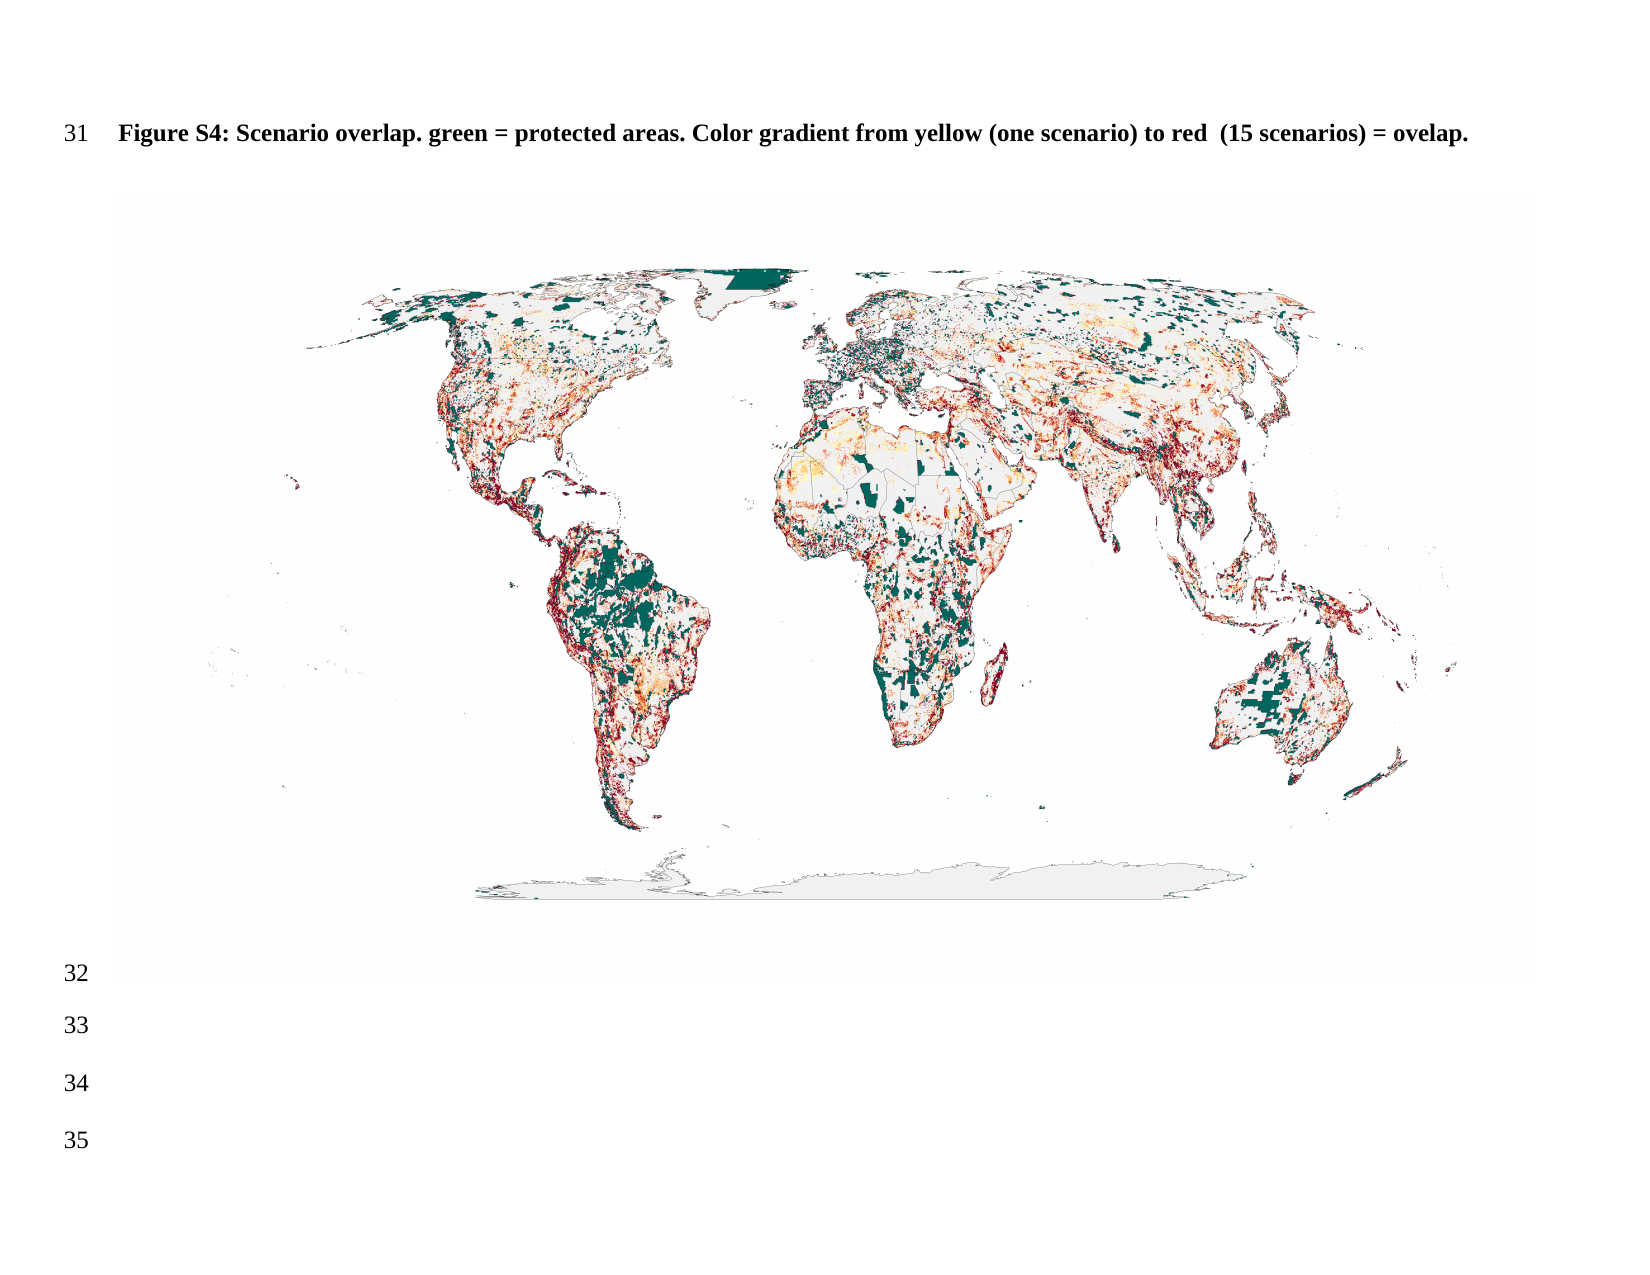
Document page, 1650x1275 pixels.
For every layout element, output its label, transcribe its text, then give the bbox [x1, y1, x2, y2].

text Figure S4: Scenario overlap. green = protected areas. Color gradient from yellow (one scenario) to red (15 scenarios) = ovelap. [118, 118, 1532, 147]
